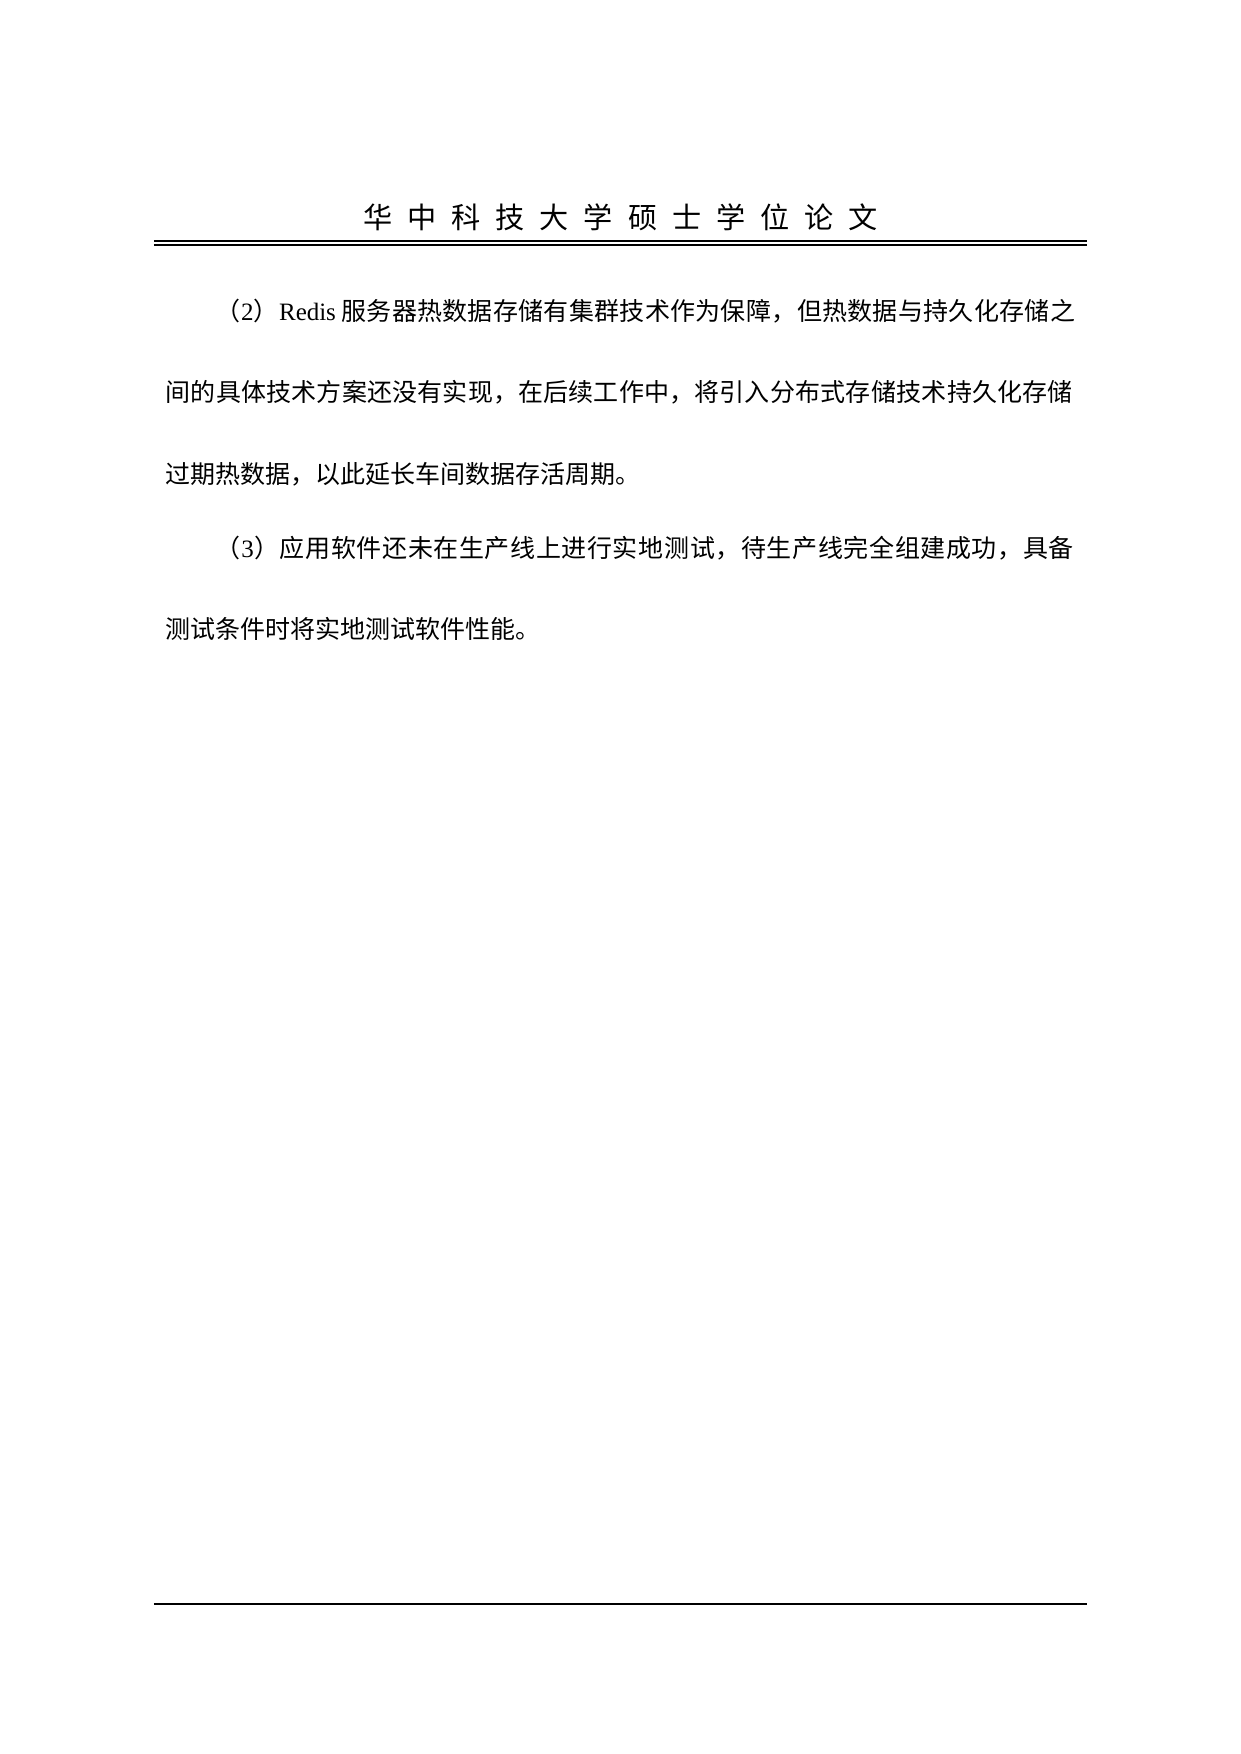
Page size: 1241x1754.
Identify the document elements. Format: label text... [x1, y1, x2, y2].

text （2）Redis服务器热数据存储有集群技术作为保障，但热数据与持久化存储之间的具体技术方案还没有实现，在后续工作中，将引入分布式存储技术持久化存储过期热数据，以此延长车间数据存活周期。 [165, 277, 1075, 505]
text （3）应用软件还未在生产线上进行实地测试，待生产线完全组建成功，具备测试条件时将实地测试软件性能。 [165, 514, 1075, 660]
